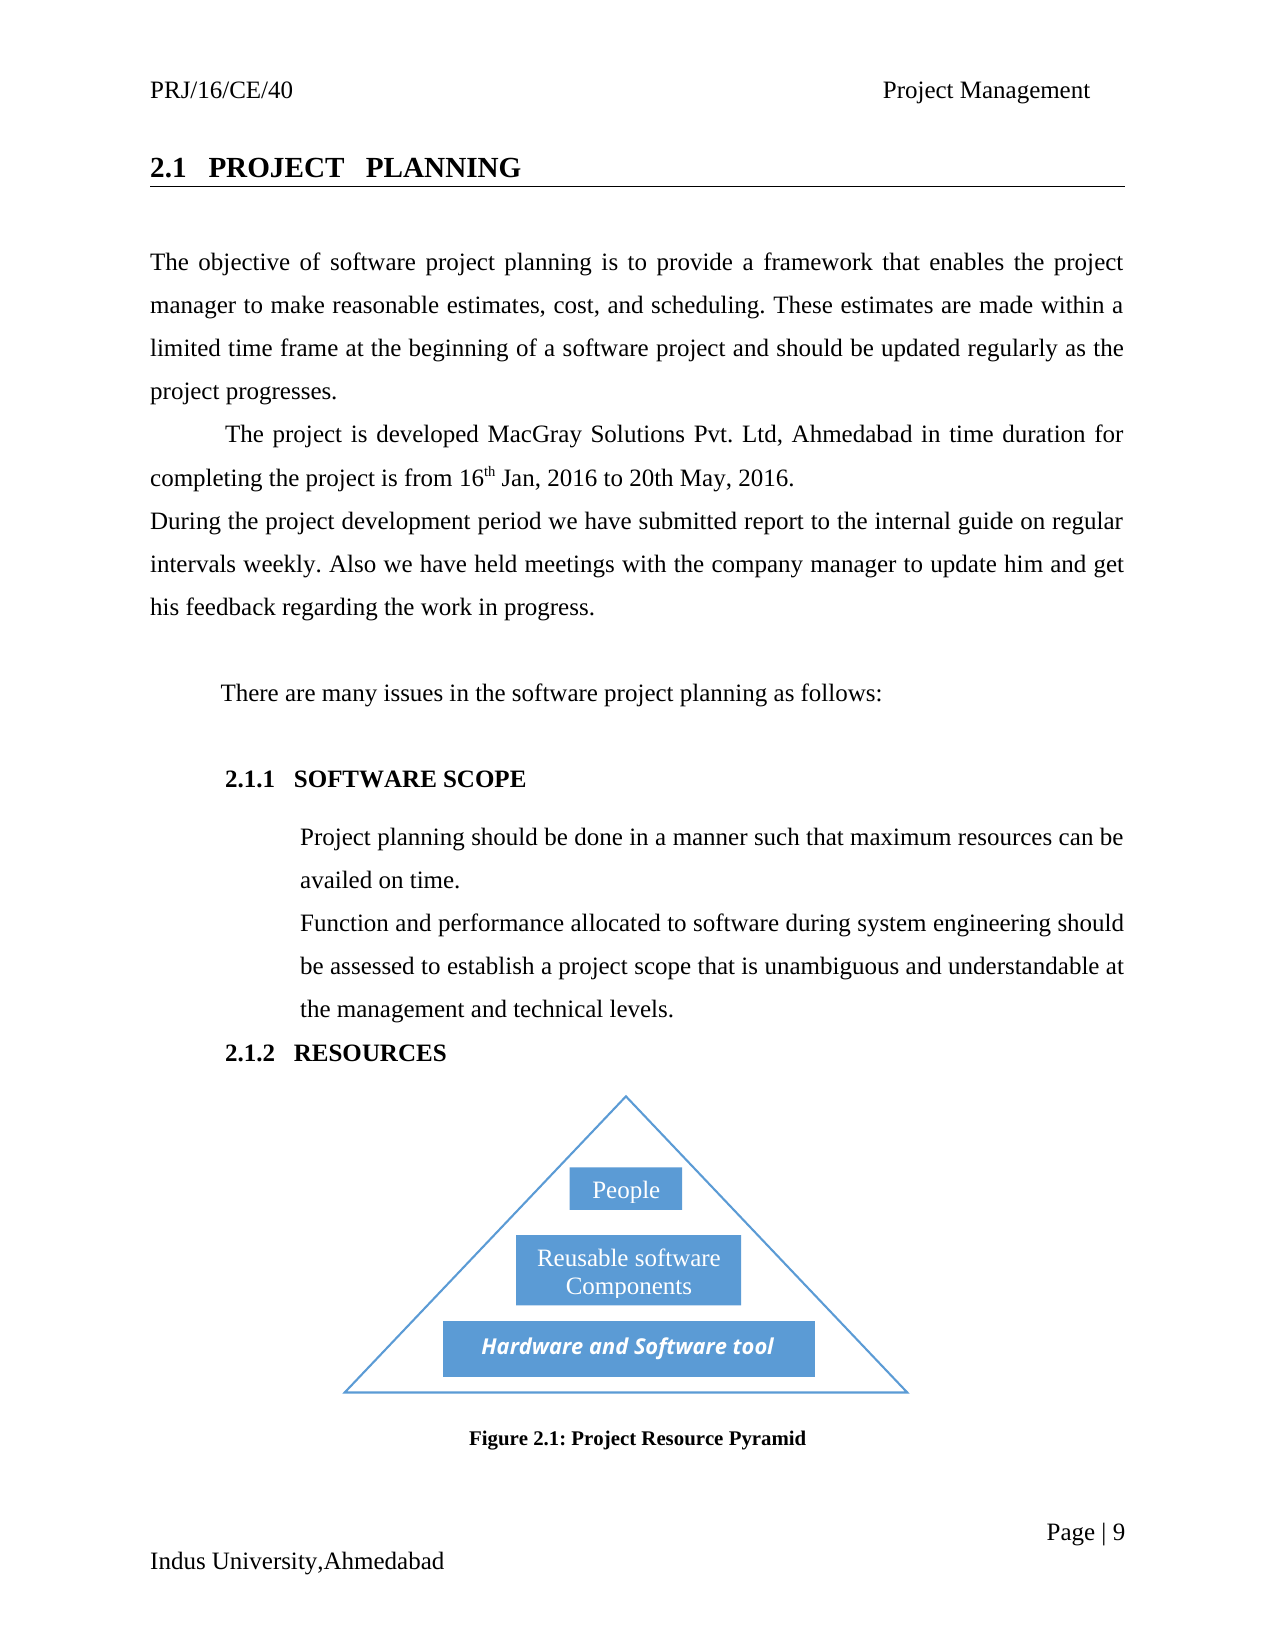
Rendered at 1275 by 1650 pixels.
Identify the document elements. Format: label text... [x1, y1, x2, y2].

text The objective of software project planning is to provide a framework that enables the project manager to make reasonable estimates, cost, and scheduling. These estimates are made within a limited time frame at the beginning of a software project and should be updated regularly as the project progresses. [150, 247, 1125, 405]
text 2.1.2 RESOURCES [150, 1038, 1125, 1066]
text Project planning should be done in a manner such that maximum resources can be availed on time. [300, 822, 1125, 894]
text 2.1.1 SOFTWARE SCOPE [150, 764, 1125, 793]
text The project is developed MacGray Solutions Pvt. Ltd, Ahmedabad in time duration for completing the project is from 16th Jan, 2016 to 20th May, 2016. [150, 419, 1125, 491]
text During the project development period we have submitted report to the internal guide on regular intervals weekly. Also we have held meetings with the company manager to update him and get his feedback regarding the work in progress. [150, 506, 1125, 621]
text There are many issues in the software project planning as follows: [150, 678, 1125, 707]
text Figure 2.1: Project Resource Pyramid [150, 1426, 1125, 1450]
text Function and performance allocated to software during system engineering should be assessed to establish a project scope that is unambiguous and understandable at the management and technical levels. [300, 908, 1125, 1023]
subtitle 2.1 PROJECT PLANNING [150, 150, 1125, 186]
